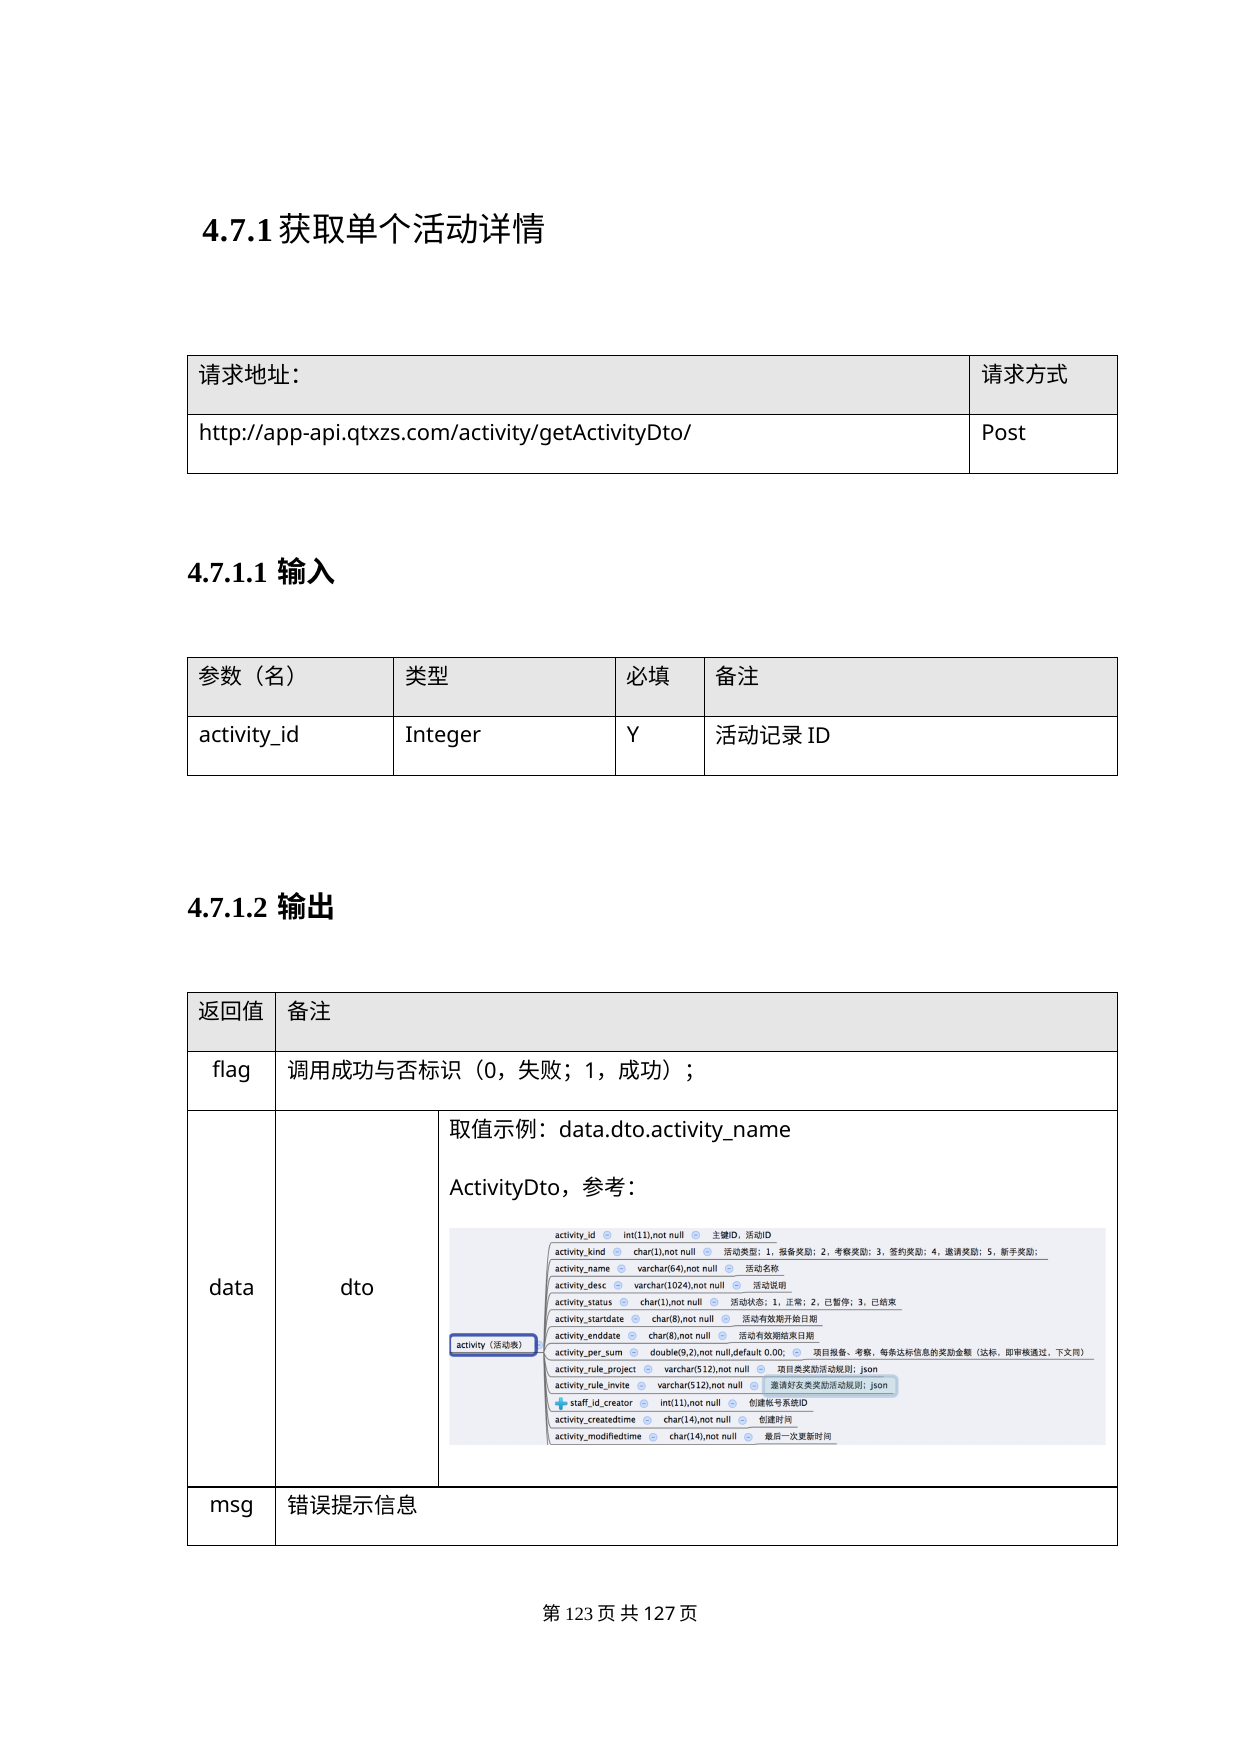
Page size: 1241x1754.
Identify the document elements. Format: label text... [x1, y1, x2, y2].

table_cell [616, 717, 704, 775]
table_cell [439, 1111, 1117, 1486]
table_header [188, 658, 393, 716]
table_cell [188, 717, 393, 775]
subtitle 获取单个活动详情 [202, 194, 1053, 260]
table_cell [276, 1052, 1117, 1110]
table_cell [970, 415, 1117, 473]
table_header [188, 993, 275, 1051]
picture [449, 1228, 1106, 1445]
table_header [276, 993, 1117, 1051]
subtitle 输入 [187, 537, 1053, 603]
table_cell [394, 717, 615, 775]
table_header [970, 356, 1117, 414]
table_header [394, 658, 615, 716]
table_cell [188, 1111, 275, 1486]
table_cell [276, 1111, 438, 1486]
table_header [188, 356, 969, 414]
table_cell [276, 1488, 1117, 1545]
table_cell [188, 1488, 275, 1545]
subtitle 输出 [187, 872, 1053, 938]
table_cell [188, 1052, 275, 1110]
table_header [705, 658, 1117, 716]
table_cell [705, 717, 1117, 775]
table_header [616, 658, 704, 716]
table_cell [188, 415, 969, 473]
